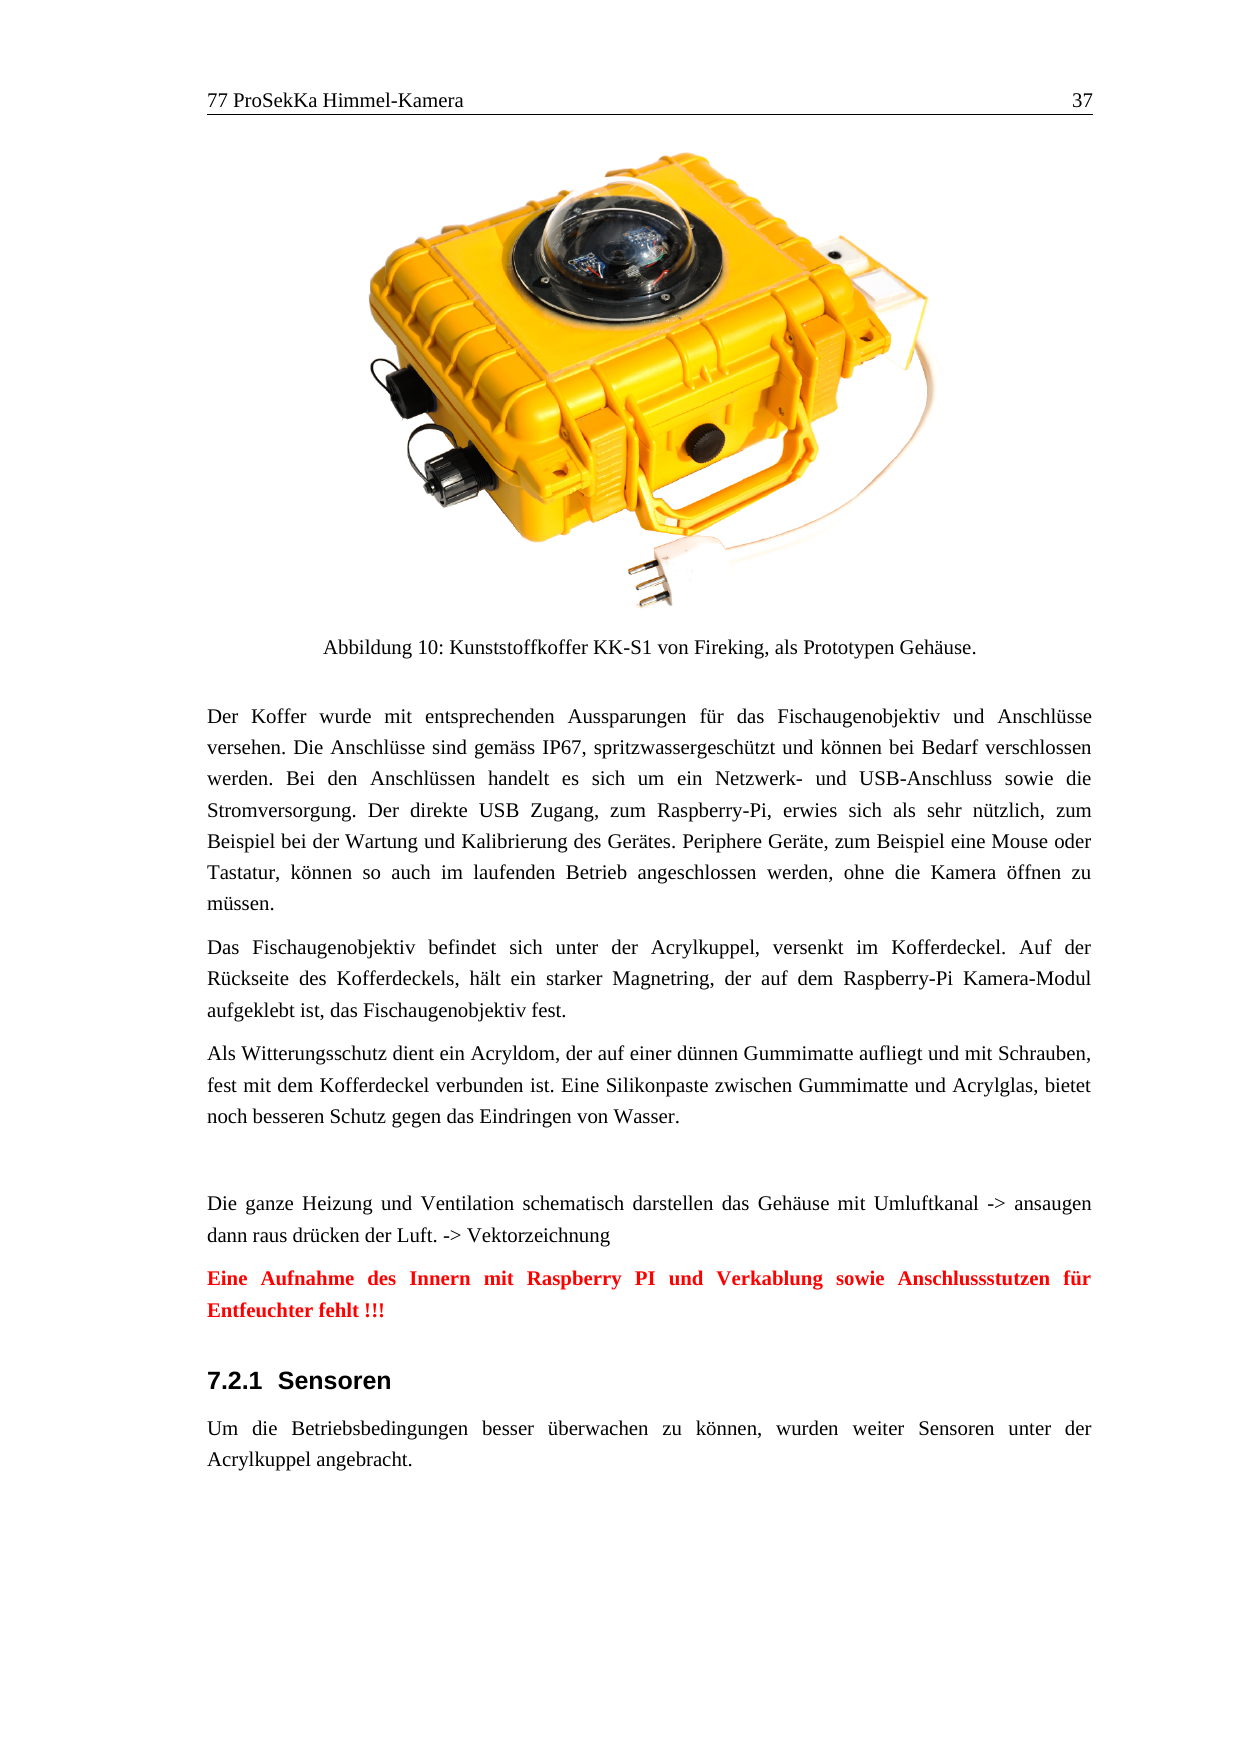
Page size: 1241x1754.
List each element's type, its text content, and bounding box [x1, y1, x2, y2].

text Die ganze Heizung und Ventilation schematisch darstellen das Gehäuse mit Umluftkanal -> ansaugen dann raus drücken der Luft. -> Vektorzeichnung [207, 1191, 1093, 1247]
picture [356, 147, 944, 616]
text Eine Aufnahme des Innern mit Raspberry PI und Verkablung sowie Anschlussstutzen für Entfeuchter fehlt !!! [207, 1266, 1093, 1322]
text Als Witterungsschutz dient ein Acryldom, der auf einer dünnen Gummimatte aufliegt und mit Schrauben, fest mit dem Kofferdeckel verbunden ist. Eine Silikonpaste zwischen Gummimatte und Acrylglas, bietet noch besseren Schutz gegen das Eindringen von Wasser. [207, 1041, 1093, 1128]
text Das Fischaugenobjektiv befindet sich unter der Acrylkuppel, versenkt im Kofferdeckel. Auf der Rückseite des Kofferdeckels, hält ein starker Magnetring, der auf dem Raspberry-Pi Kamera-Modul aufgeklebt ist, das Fischaugenobjektiv fest. [207, 935, 1093, 1022]
text Abbildung 10: Kunststoffkoffer KK-S1 von Fireking, als Prototypen Gehäuse. [207, 635, 1093, 659]
text Der Koffer wurde mit entsprechenden Aussparungen für das Fischaugenobjektiv und Anschlüsse versehen. Die Anschlüsse sind gemäss IP67, spritzwassergeschützt und können bei Bedarf verschlossen werden. Bei den Anschlüssen handelt es sich um ein Netzwerk- und USB-Anschluss sowie die Stromversorgung. Der direkte USB Zugang, zum Raspberry-Pi, erwies sich als sehr nützlich, zum Beispiel bei der Wartung und Kalibrierung des Gerätes. Periphere Geräte, zum Beispiel eine Mouse oder Tastatur, können so auch im laufenden Betrieb angeschlossen werden, ohne die Kamera öffnen zu müssen. [207, 704, 1093, 915]
text Um die Betriebsbedingungen besser überwachen zu können, wurden weiter Sensoren unter der Acrylkuppel angebracht. [207, 1416, 1093, 1471]
subtitle Sensoren [207, 1366, 1093, 1395]
